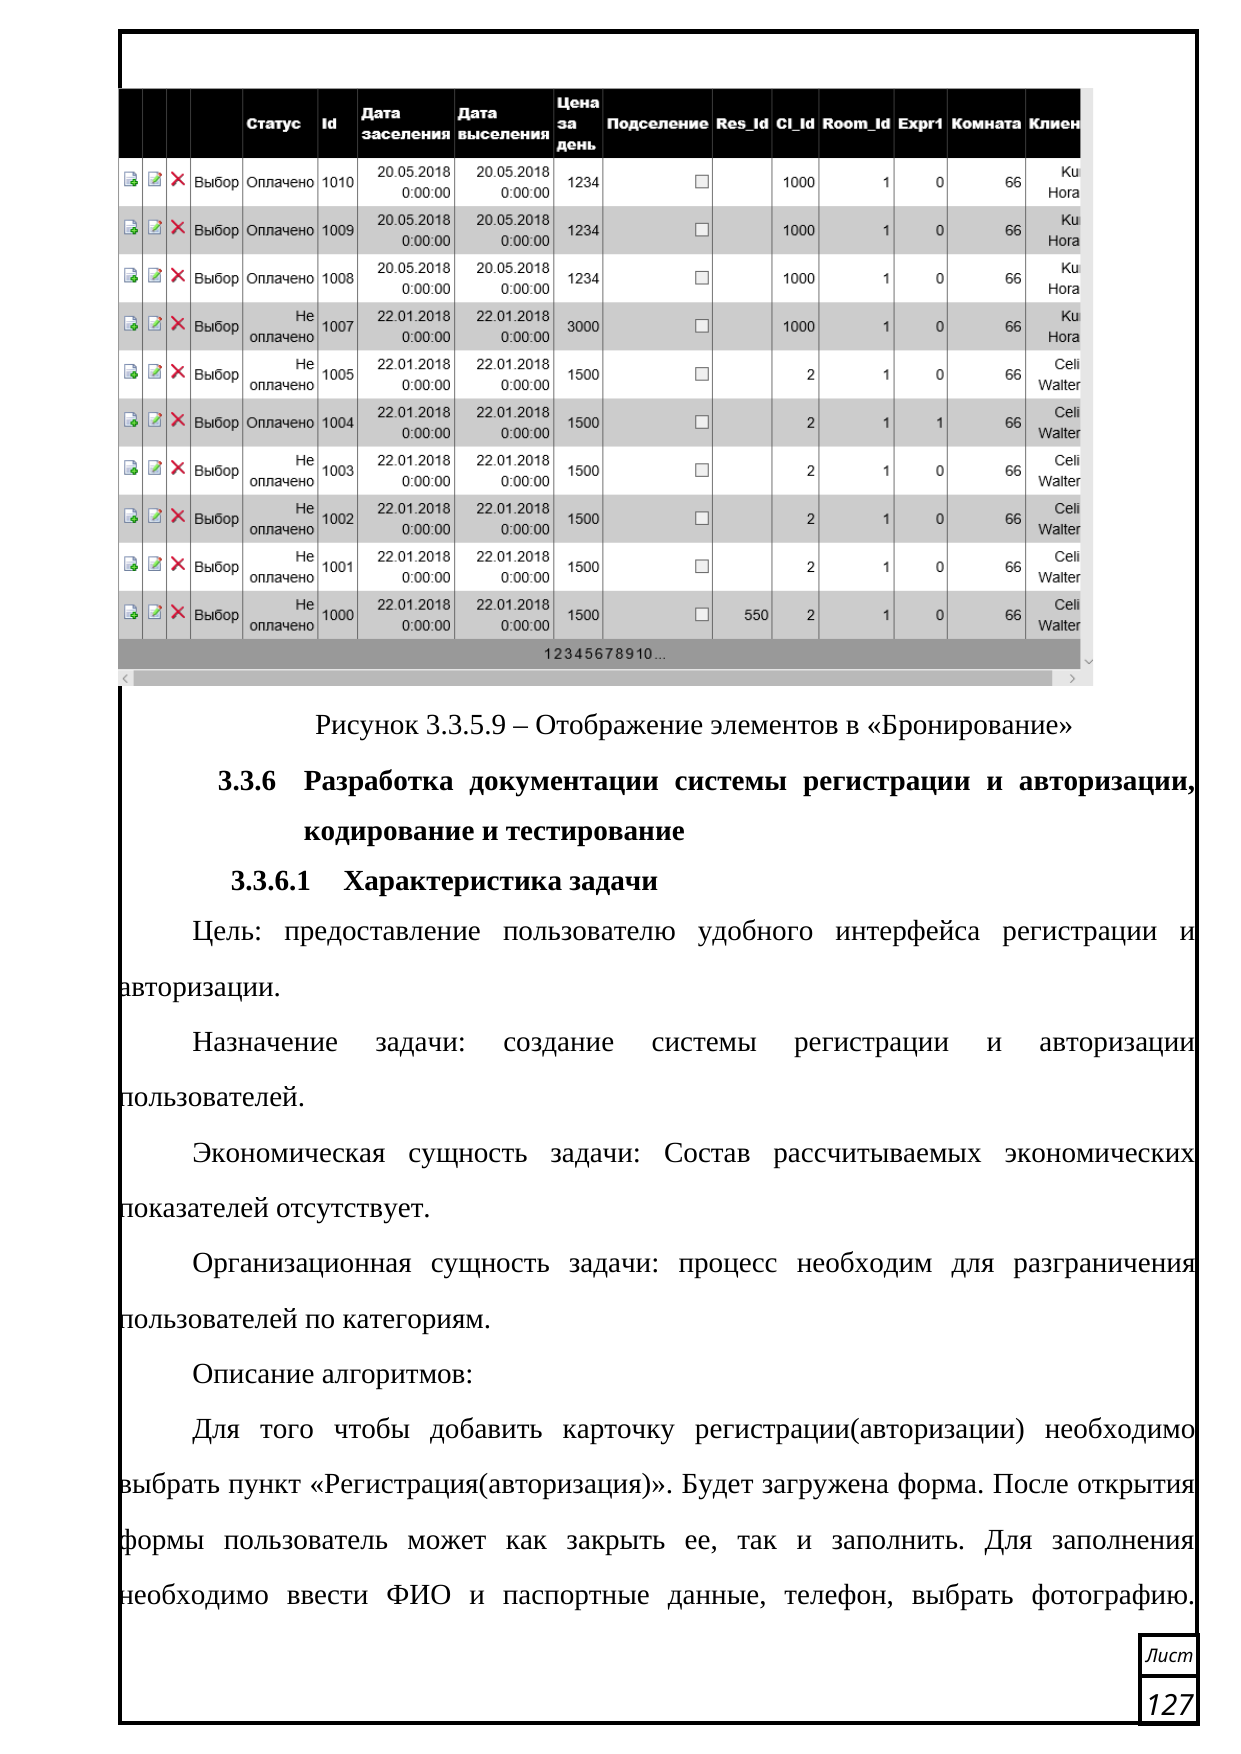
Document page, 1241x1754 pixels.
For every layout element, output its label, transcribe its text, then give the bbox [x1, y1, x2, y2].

list Разработка документации системы регистрации и авторизации, кодирование и тестирование [218, 763, 1196, 846]
list Описание алгоритмов: [118, 1356, 1196, 1389]
list Организационная сущность задачи: процесс необходим для разграничения пользователей по категориям. [118, 1245, 1196, 1334]
list Цель: предоставление пользователю удобного интерфейса регистрации и авторизации. [118, 913, 1196, 1002]
list Характеристика задачи [231, 863, 1196, 897]
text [118, 1411, 1196, 1611]
text Рисунок 3.3.5.9 – Отображение элементов в «Бронирование» [118, 707, 1196, 741]
picture [118, 88, 1094, 686]
list Назначение задачи: создание системы регистрации и авторизации пользователей. [118, 1024, 1196, 1113]
list Экономическая сущность задачи: Состав рассчитываемых экономических показателей отсутствует. [118, 1135, 1196, 1224]
